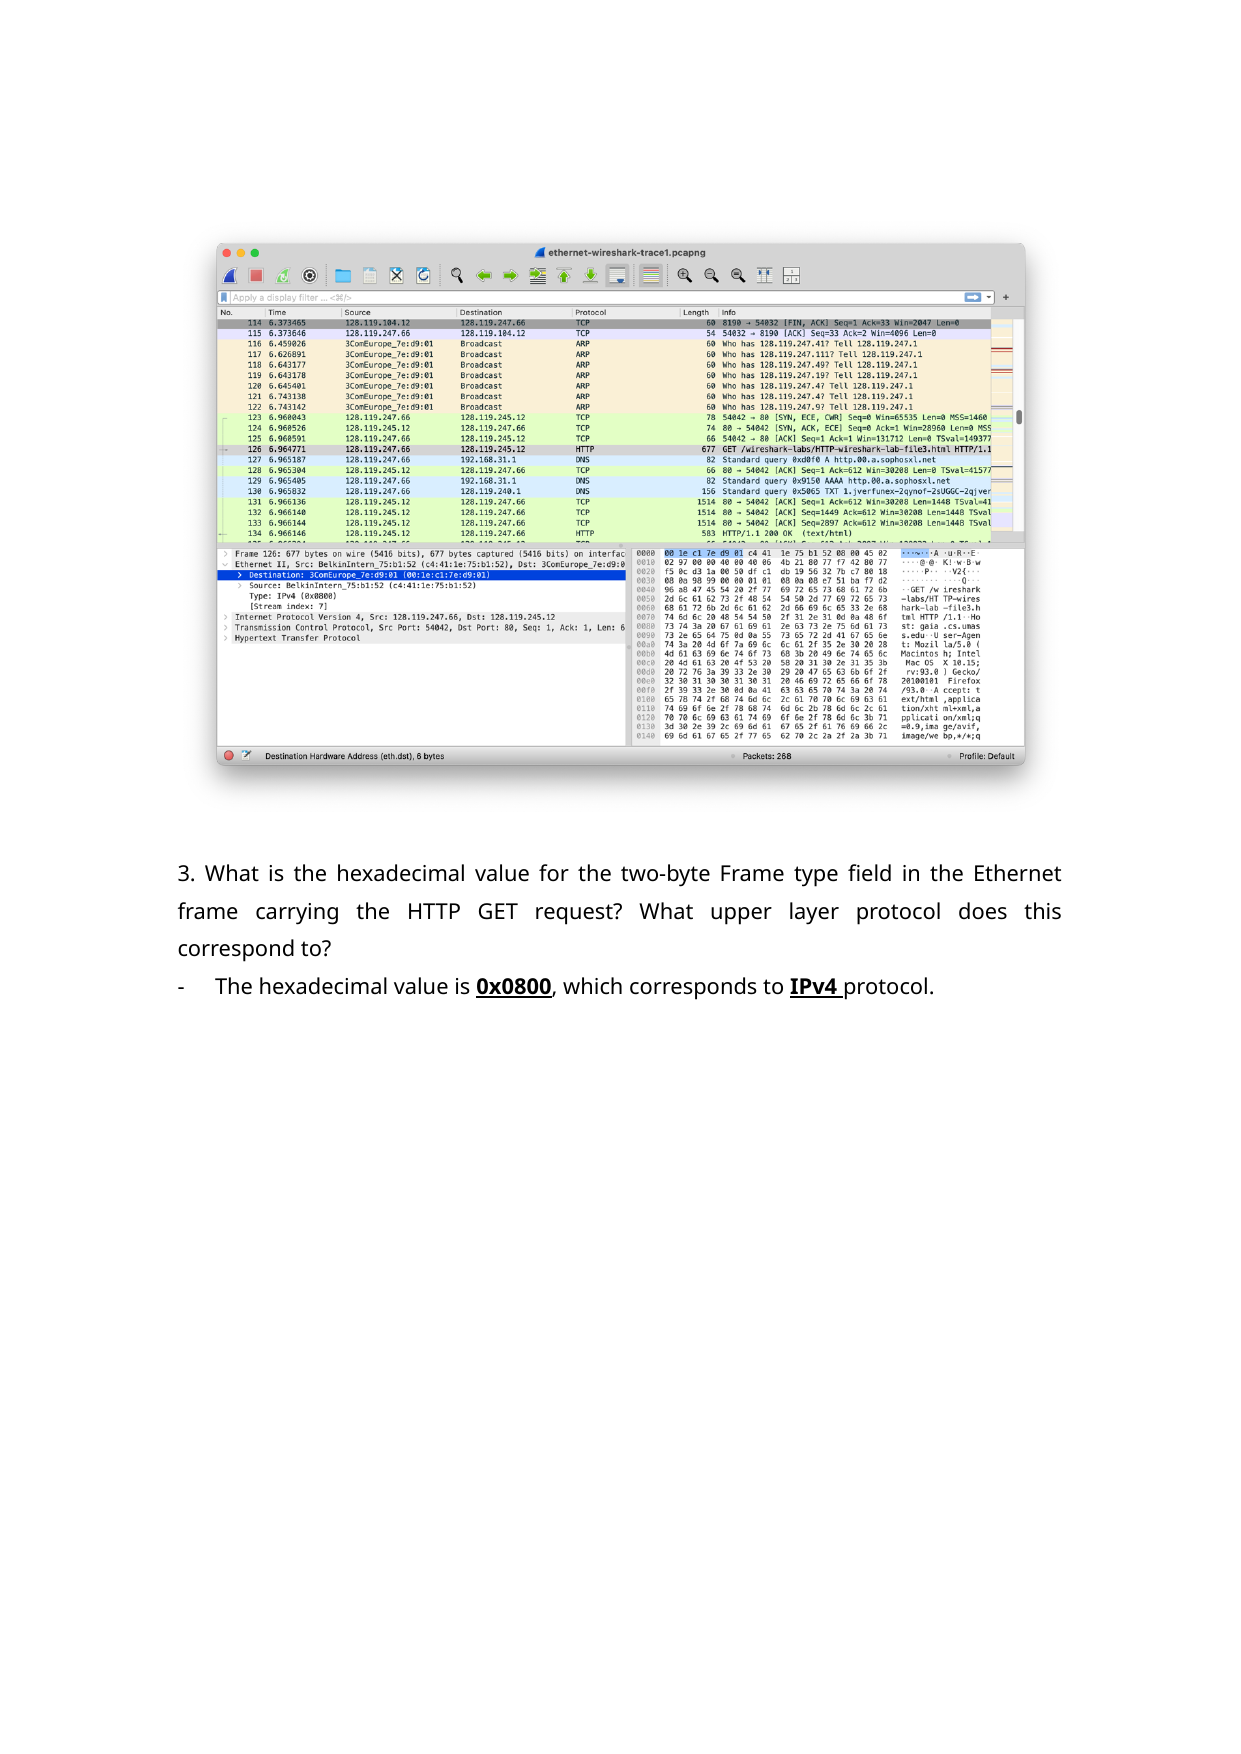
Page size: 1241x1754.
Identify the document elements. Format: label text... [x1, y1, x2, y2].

list The hexadecimal value is 0x0800, which corresponds to IPv4 protocol. [177, 967, 1063, 1004]
picture [177, 216, 1063, 817]
text 3. What is the hexadecimal value for the two-byte Frame type field in the Ethernet frame carrying the HTTP GET request? What upper layer protocol does this correspond to? [177, 854, 1063, 967]
